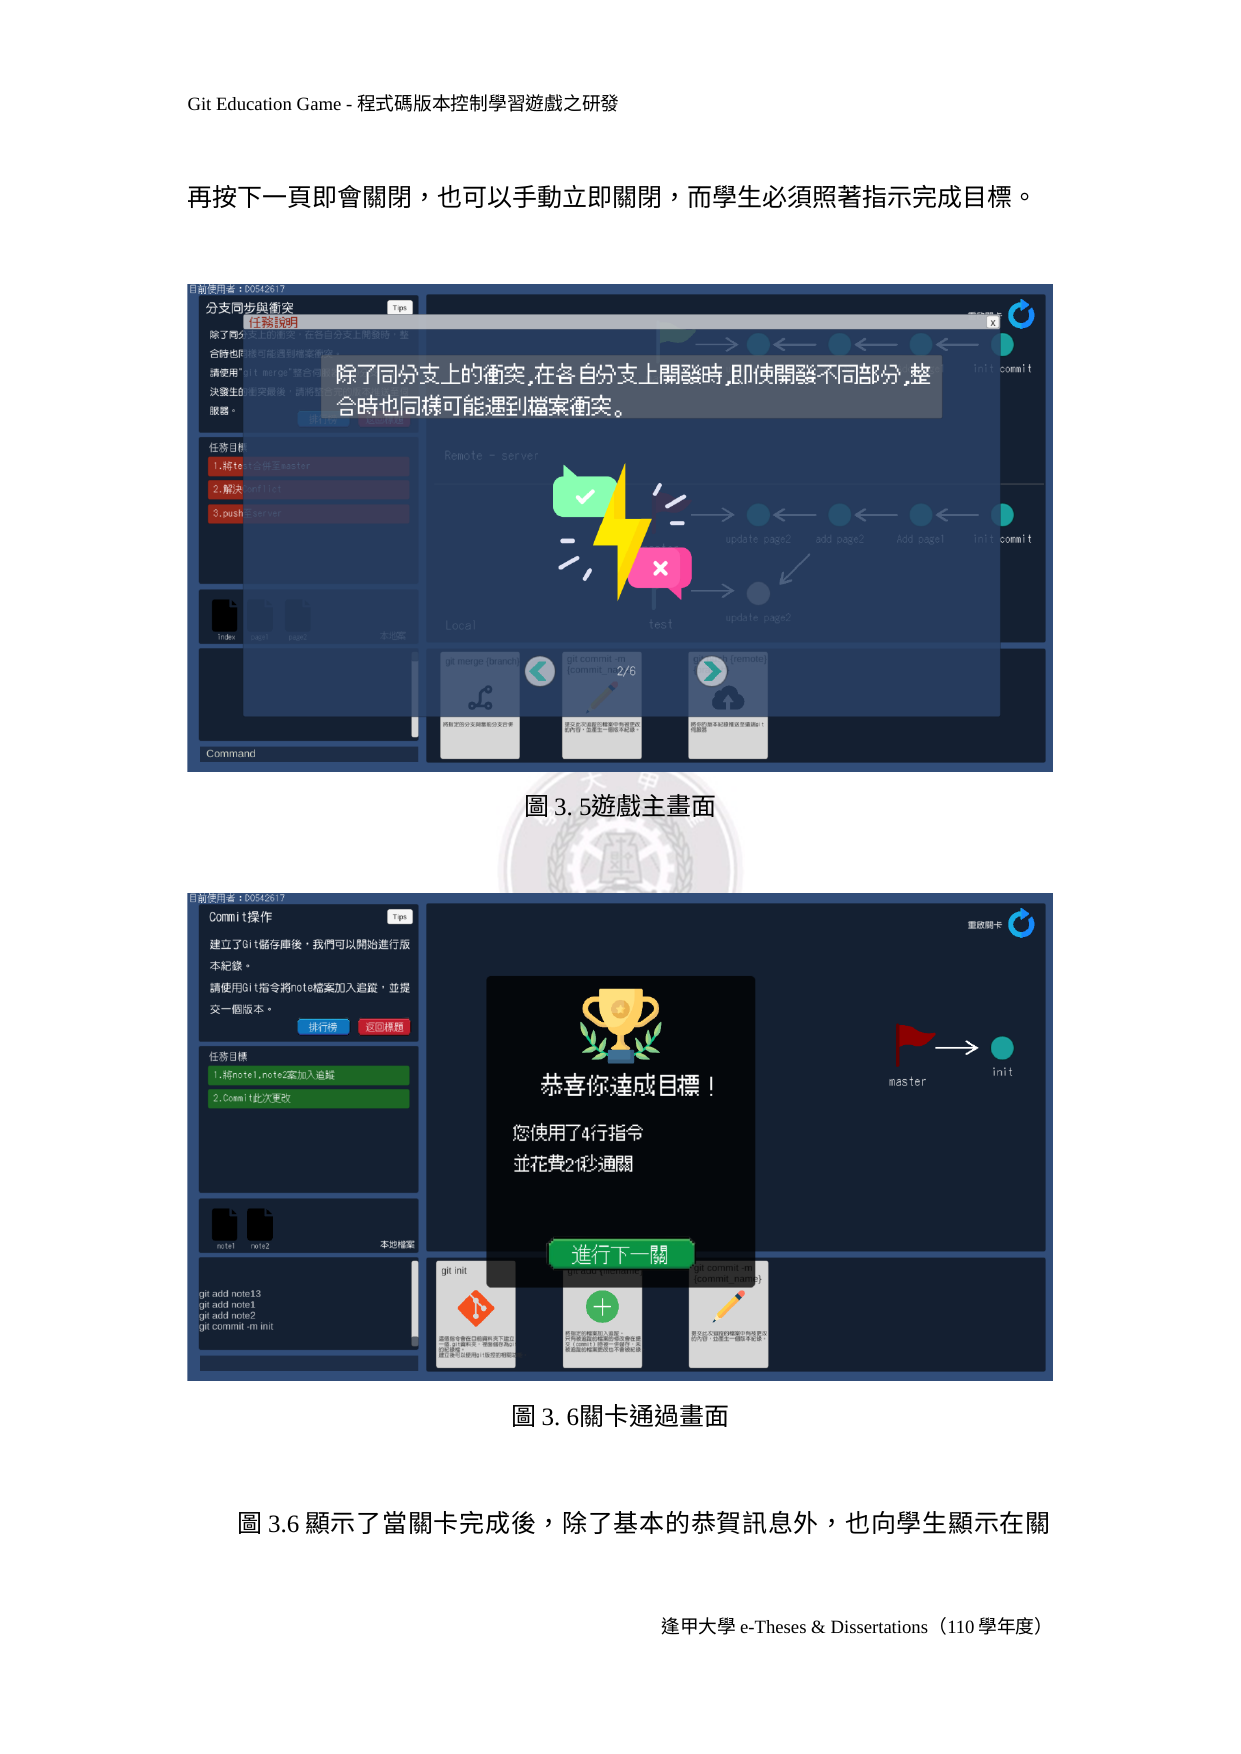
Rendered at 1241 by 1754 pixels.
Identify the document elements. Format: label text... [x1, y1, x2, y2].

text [187, 177, 1053, 214]
text 圖3. 6關卡通過畫面 [187, 1395, 1053, 1433]
text 圖3. 5遊戲主畫面 [187, 786, 1053, 823]
picture [187, 823, 1053, 1381]
picture [187, 284, 1053, 786]
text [187, 1503, 1053, 1540]
